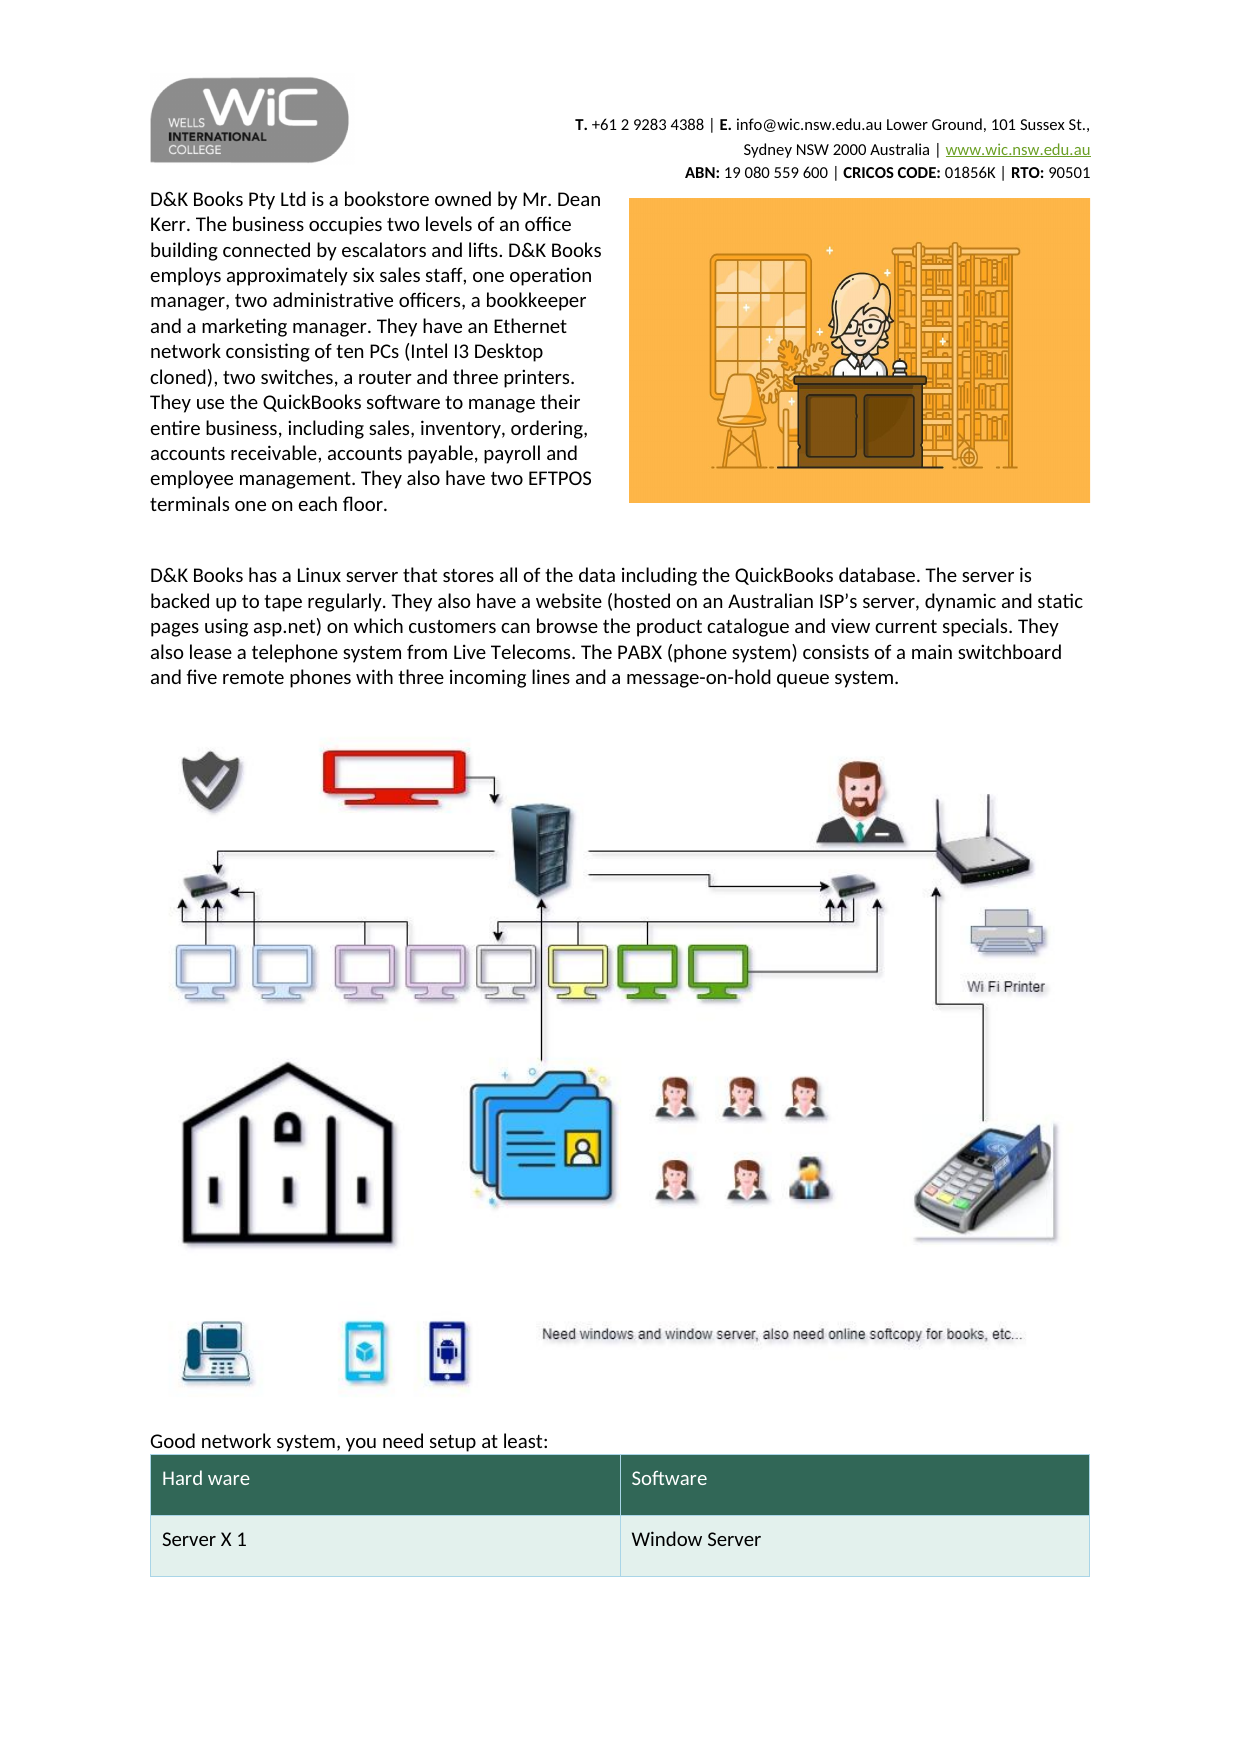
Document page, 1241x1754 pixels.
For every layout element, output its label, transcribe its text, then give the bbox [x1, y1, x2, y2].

picture [629, 198, 1091, 503]
table_cell Server X 1 [151, 1516, 620, 1576]
table_cell Window Server [621, 1516, 1089, 1576]
text D&K Books has a Linux server that stores all of the data including the QuickBooks database. The server is backed up to tape regularly. They also have a website (hosted on an Australian ISP’s server, dynamic and static pages using asp.net) on which customers can browse the product catalogue and view current specials. They also lease a telephone system from Live Telecoms. The PABX (phone system) consists of a main switchboard and five remote phones with three incoming lines and a message-on-hold queue system. [150, 563, 1090, 690]
picture [150, 700, 1091, 1418]
text Good network system, you need setup at least: [150, 1428, 1090, 1454]
table_header Software [621, 1455, 1089, 1515]
table_header Hard ware [151, 1455, 620, 1515]
picture [150, 73, 355, 165]
